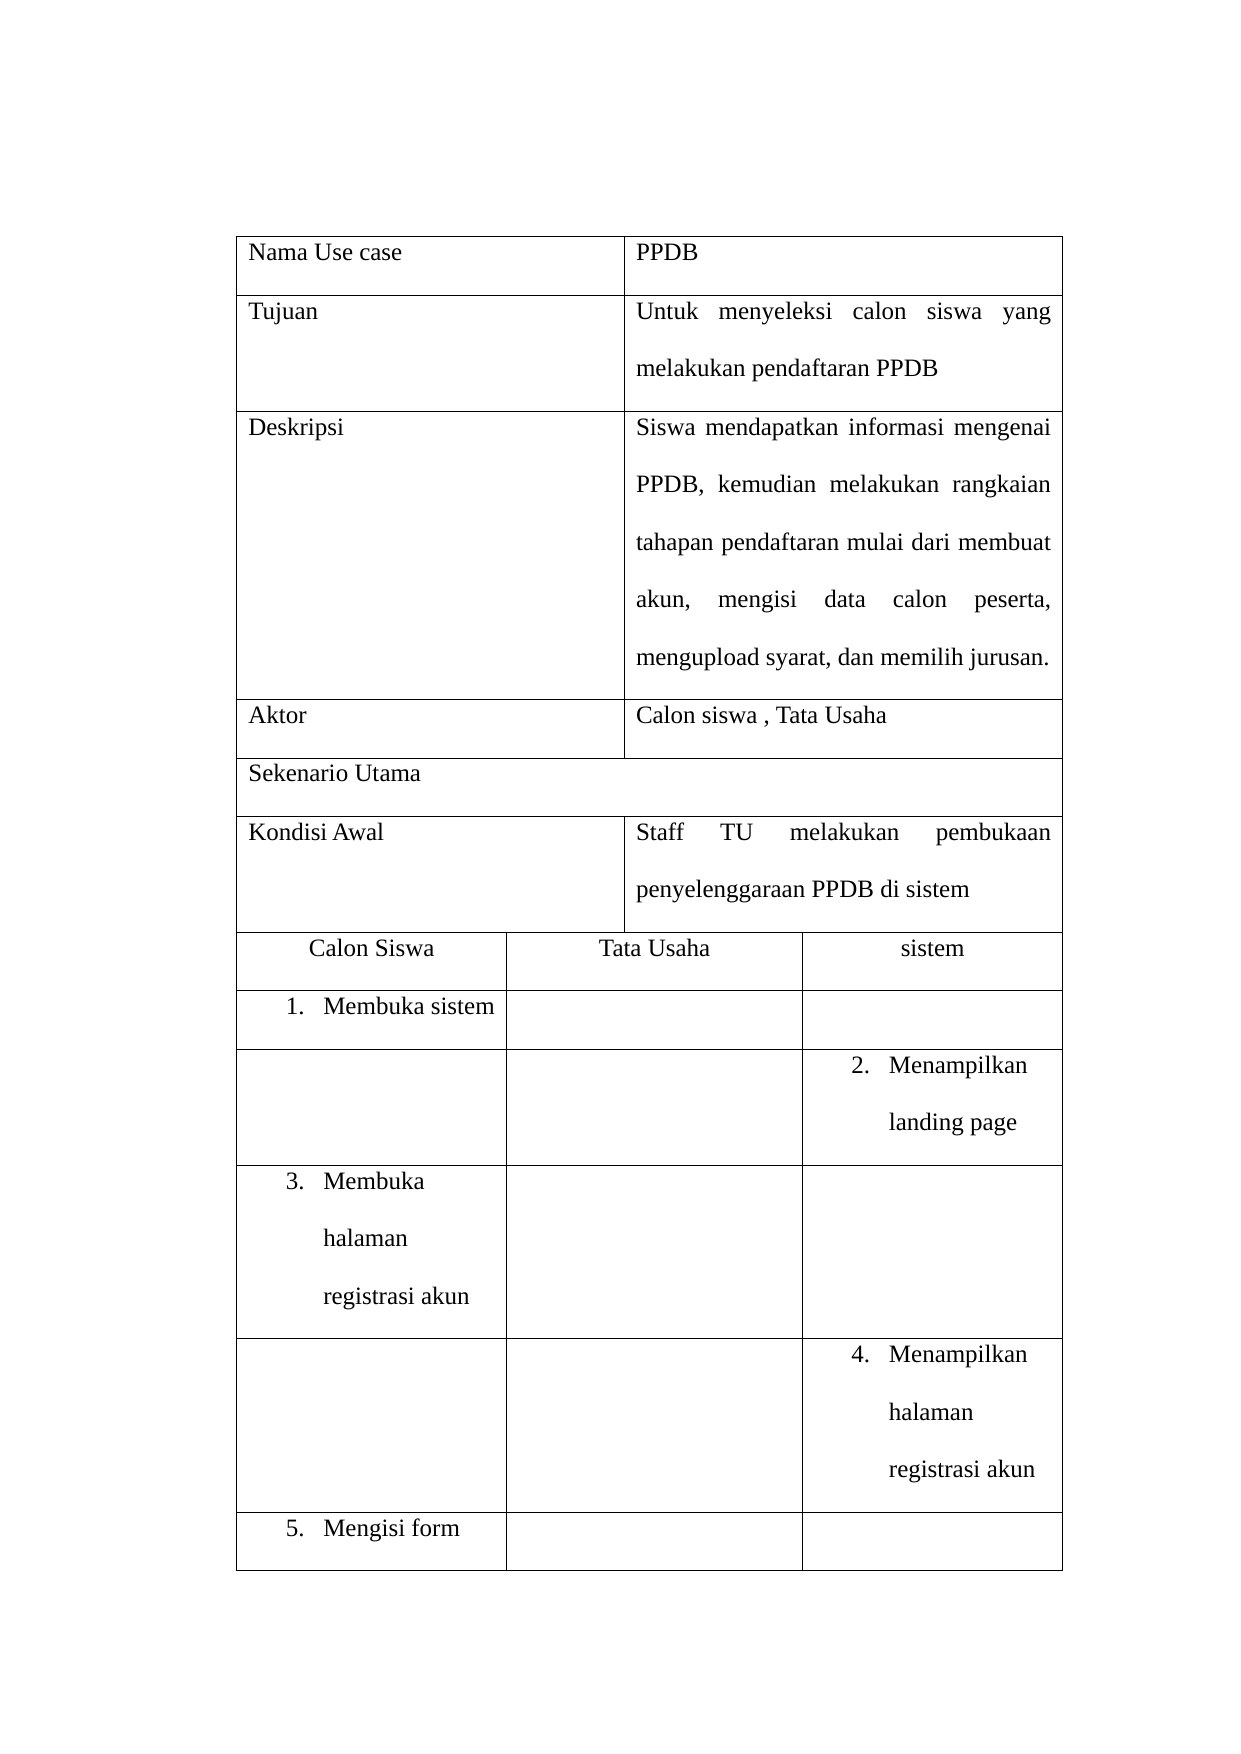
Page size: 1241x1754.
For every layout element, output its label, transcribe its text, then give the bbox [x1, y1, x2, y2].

table_cell [803, 1513, 1062, 1570]
table_cell Menampilkan landing page [803, 1050, 1062, 1165]
table_cell [507, 1513, 802, 1570]
table_cell Membuka sistem [237, 991, 506, 1049]
table_cell Tujuan [237, 296, 624, 411]
table_cell sistem [803, 933, 1062, 990]
table_cell [803, 991, 1062, 1049]
table_cell Aktor [237, 700, 624, 757]
table_cell Staff TU melakukan pembukaan penyelenggaraan PPDB di sistem [625, 817, 1062, 932]
table_cell Sekenario Utama [237, 759, 1062, 816]
table_cell Nama Use case [237, 237, 624, 295]
table_cell [507, 991, 802, 1049]
table_cell Siswa mendapatkan informasi mengenai PPDB, kemudian melakukan rangkaian tahapan pendaftaran mulai dari membuat akun, mengisi data calon peserta, mengupload syarat, dan memilih jurusan. [625, 412, 1062, 699]
table_cell [803, 1166, 1062, 1338]
table_cell [507, 1050, 802, 1165]
table_cell Tata Usaha [507, 933, 802, 990]
table_cell [507, 1166, 802, 1338]
table_cell Untuk menyeleksi calon siswa yang melakukan pendaftaran PPDB [625, 296, 1062, 411]
table_cell Menampilkan halaman registrasi akun [803, 1339, 1062, 1512]
table_cell [237, 1050, 506, 1165]
table_cell Calon Siswa [237, 933, 506, 990]
table_cell Kondisi Awal [237, 817, 624, 932]
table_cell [237, 1513, 506, 1570]
table_cell PPDB [625, 237, 1062, 295]
table_cell Deskripsi [237, 412, 624, 699]
table_cell Calon siswa , Tata Usaha [625, 700, 1062, 757]
table_cell [507, 1339, 802, 1512]
table_cell [237, 1339, 506, 1512]
table_cell Membuka halaman registrasi akun [237, 1166, 506, 1338]
